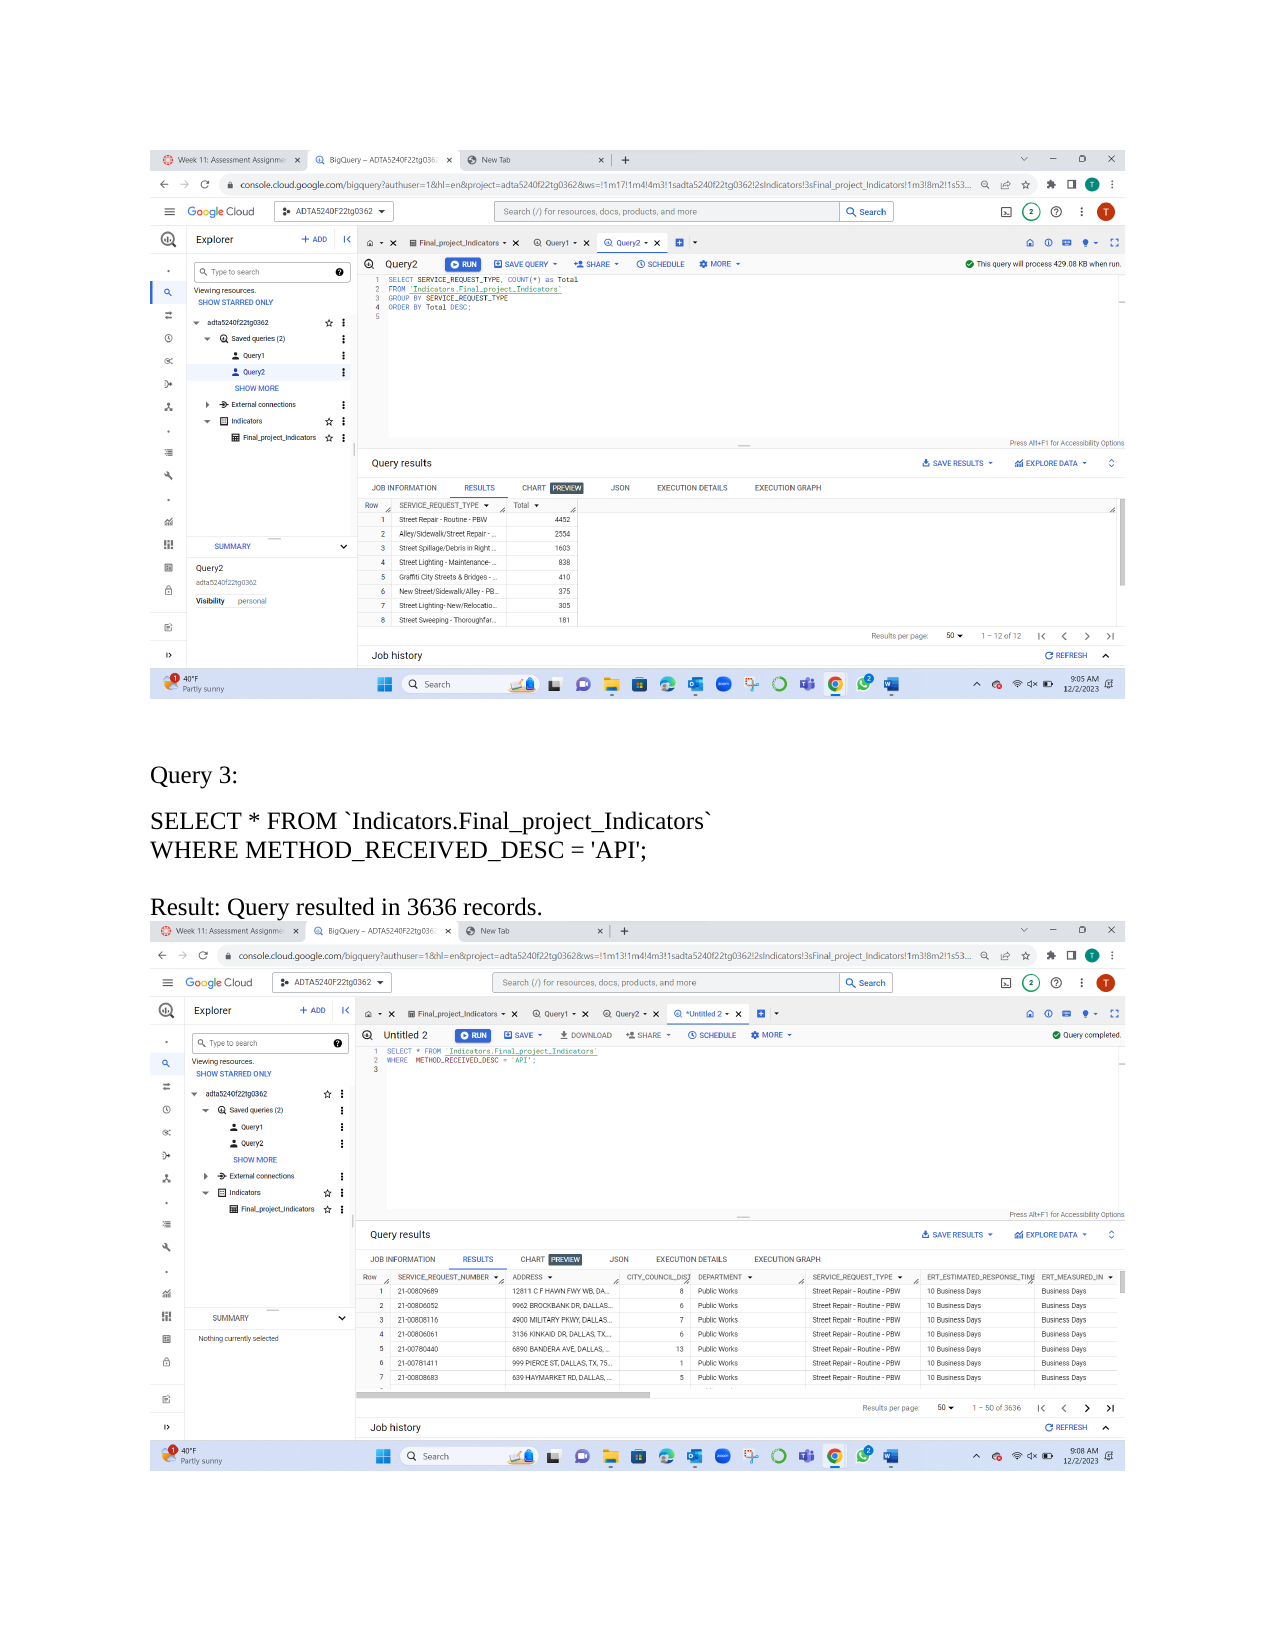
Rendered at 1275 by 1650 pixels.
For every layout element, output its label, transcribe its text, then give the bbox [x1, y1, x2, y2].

text SELECT * FROM `Indicators.Final_project_Indicators` [150, 806, 1125, 835]
picture [150, 150, 1125, 699]
picture [150, 921, 1125, 1471]
text Result: Query resulted in 3636 records. [150, 892, 1125, 921]
text Query 3: [150, 761, 1125, 789]
text WHERE METHOD_RECEIVED_DESC = 'API'; [150, 835, 1125, 863]
